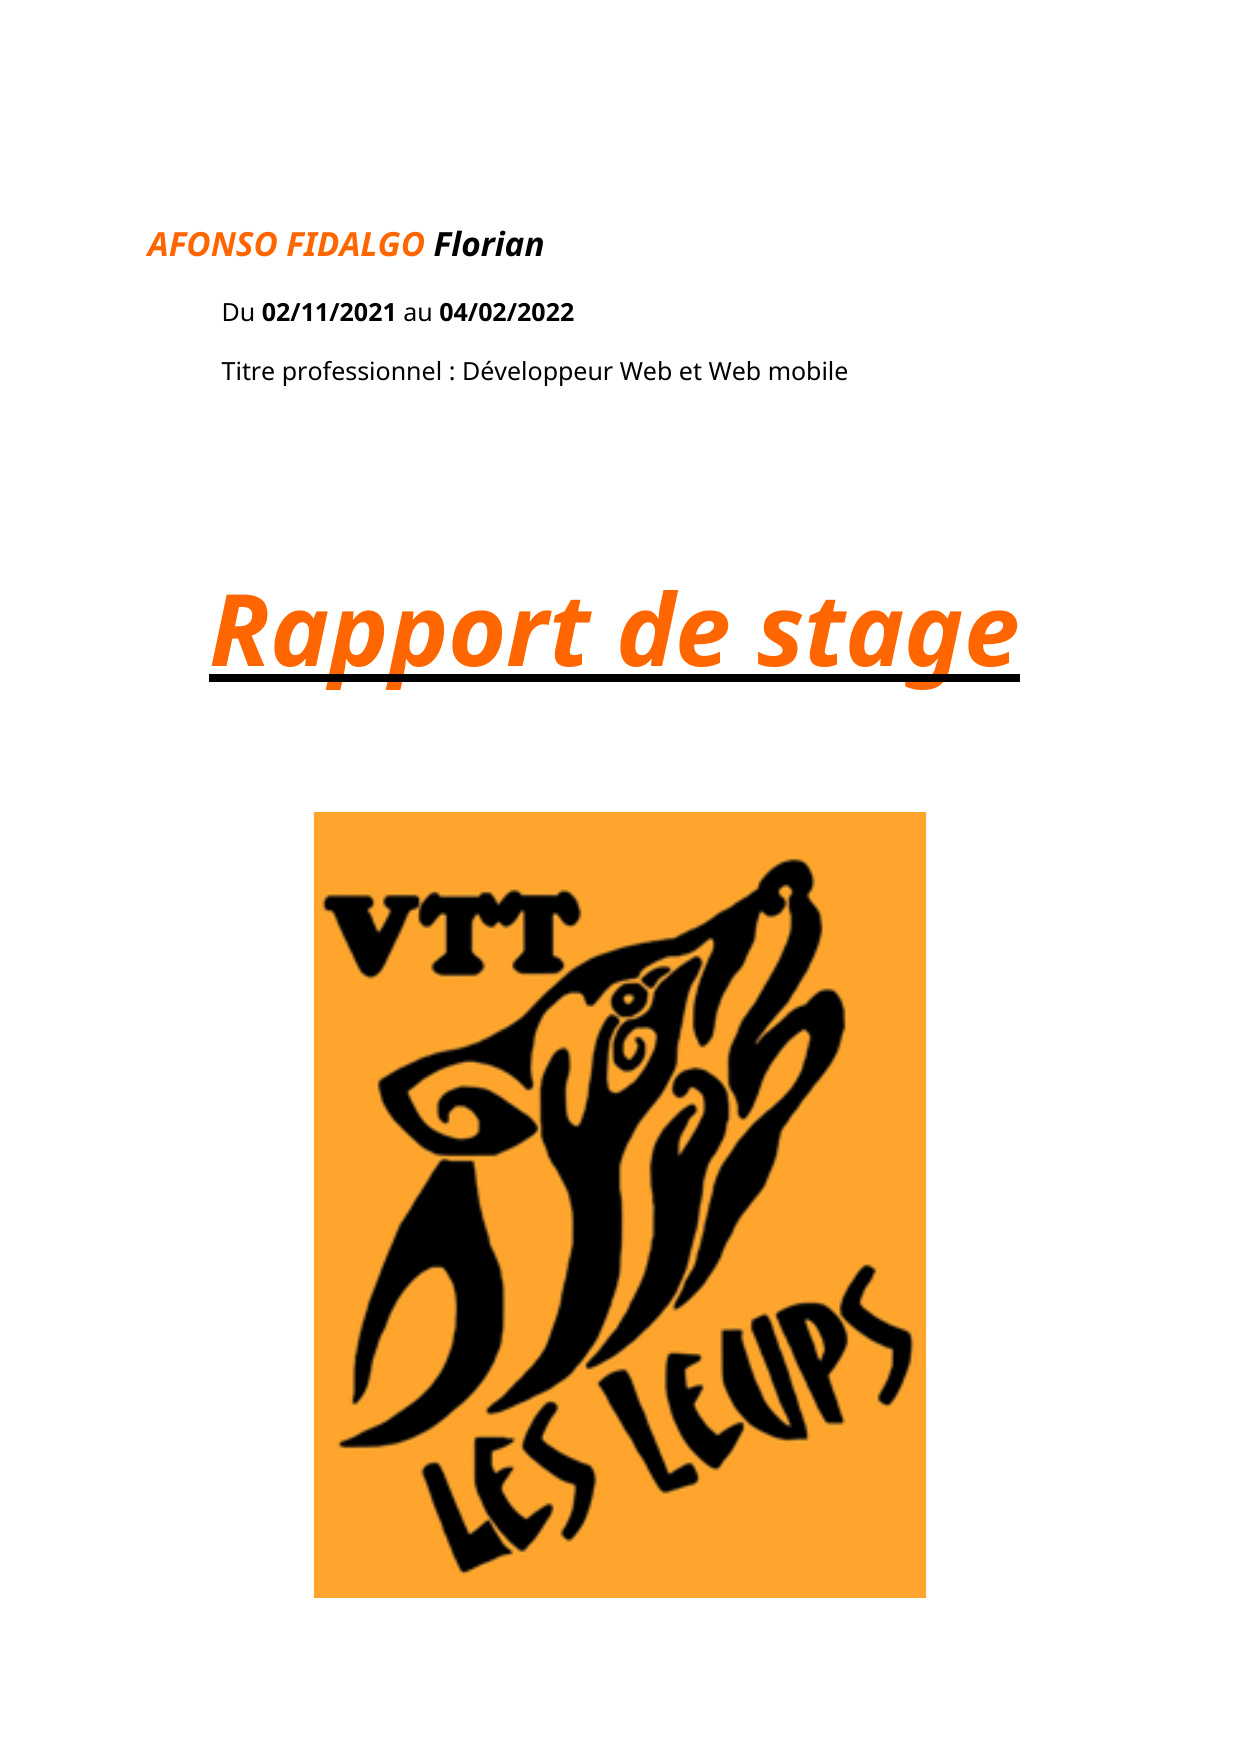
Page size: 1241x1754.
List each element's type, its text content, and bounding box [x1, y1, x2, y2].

text AFONSO FIDALGO Florian [148, 221, 1093, 266]
text Rapport de stage [148, 560, 1093, 696]
text Titre professionnel : Développeur Web et Web mobile [221, 354, 1093, 388]
picture [313, 812, 927, 1598]
text Du 02/11/2021 au 04/02/2022 [221, 294, 1093, 328]
